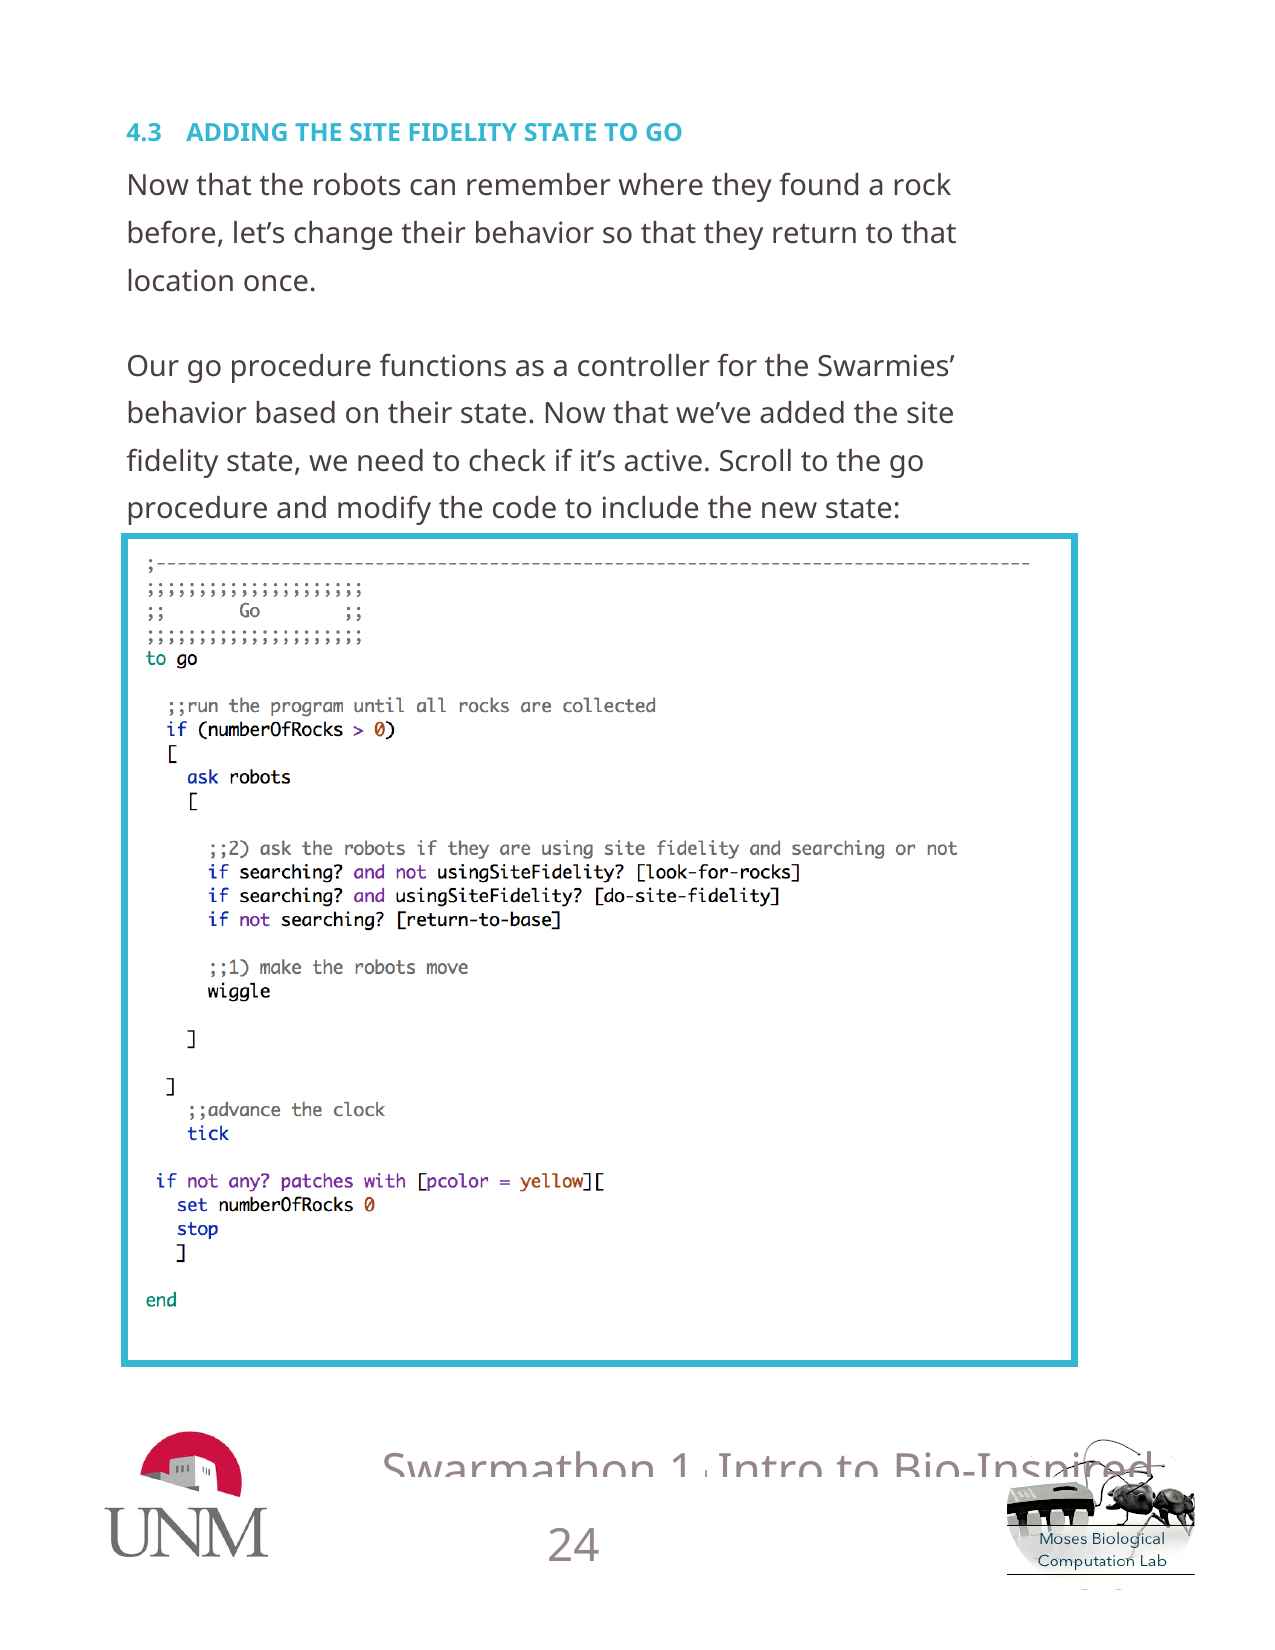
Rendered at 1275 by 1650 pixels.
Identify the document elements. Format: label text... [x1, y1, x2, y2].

picture [103, 1430, 269, 1558]
text Our go procedure functions as a controller for the Swarmies’ behavior based on their state. Now that we’ve added the site fidelity state, we need to check if it’s active. Scroll to the go procedure and modify the code to include the new state: [126, 345, 1020, 527]
picture [128, 539, 1071, 1360]
picture [1007, 1431, 1195, 1590]
text Now that the robots can remember where they found a rock before, let’s change their behavior so that they return to that location once. [126, 164, 1020, 299]
subtitle adding the site fidelity state to go [126, 115, 1020, 149]
